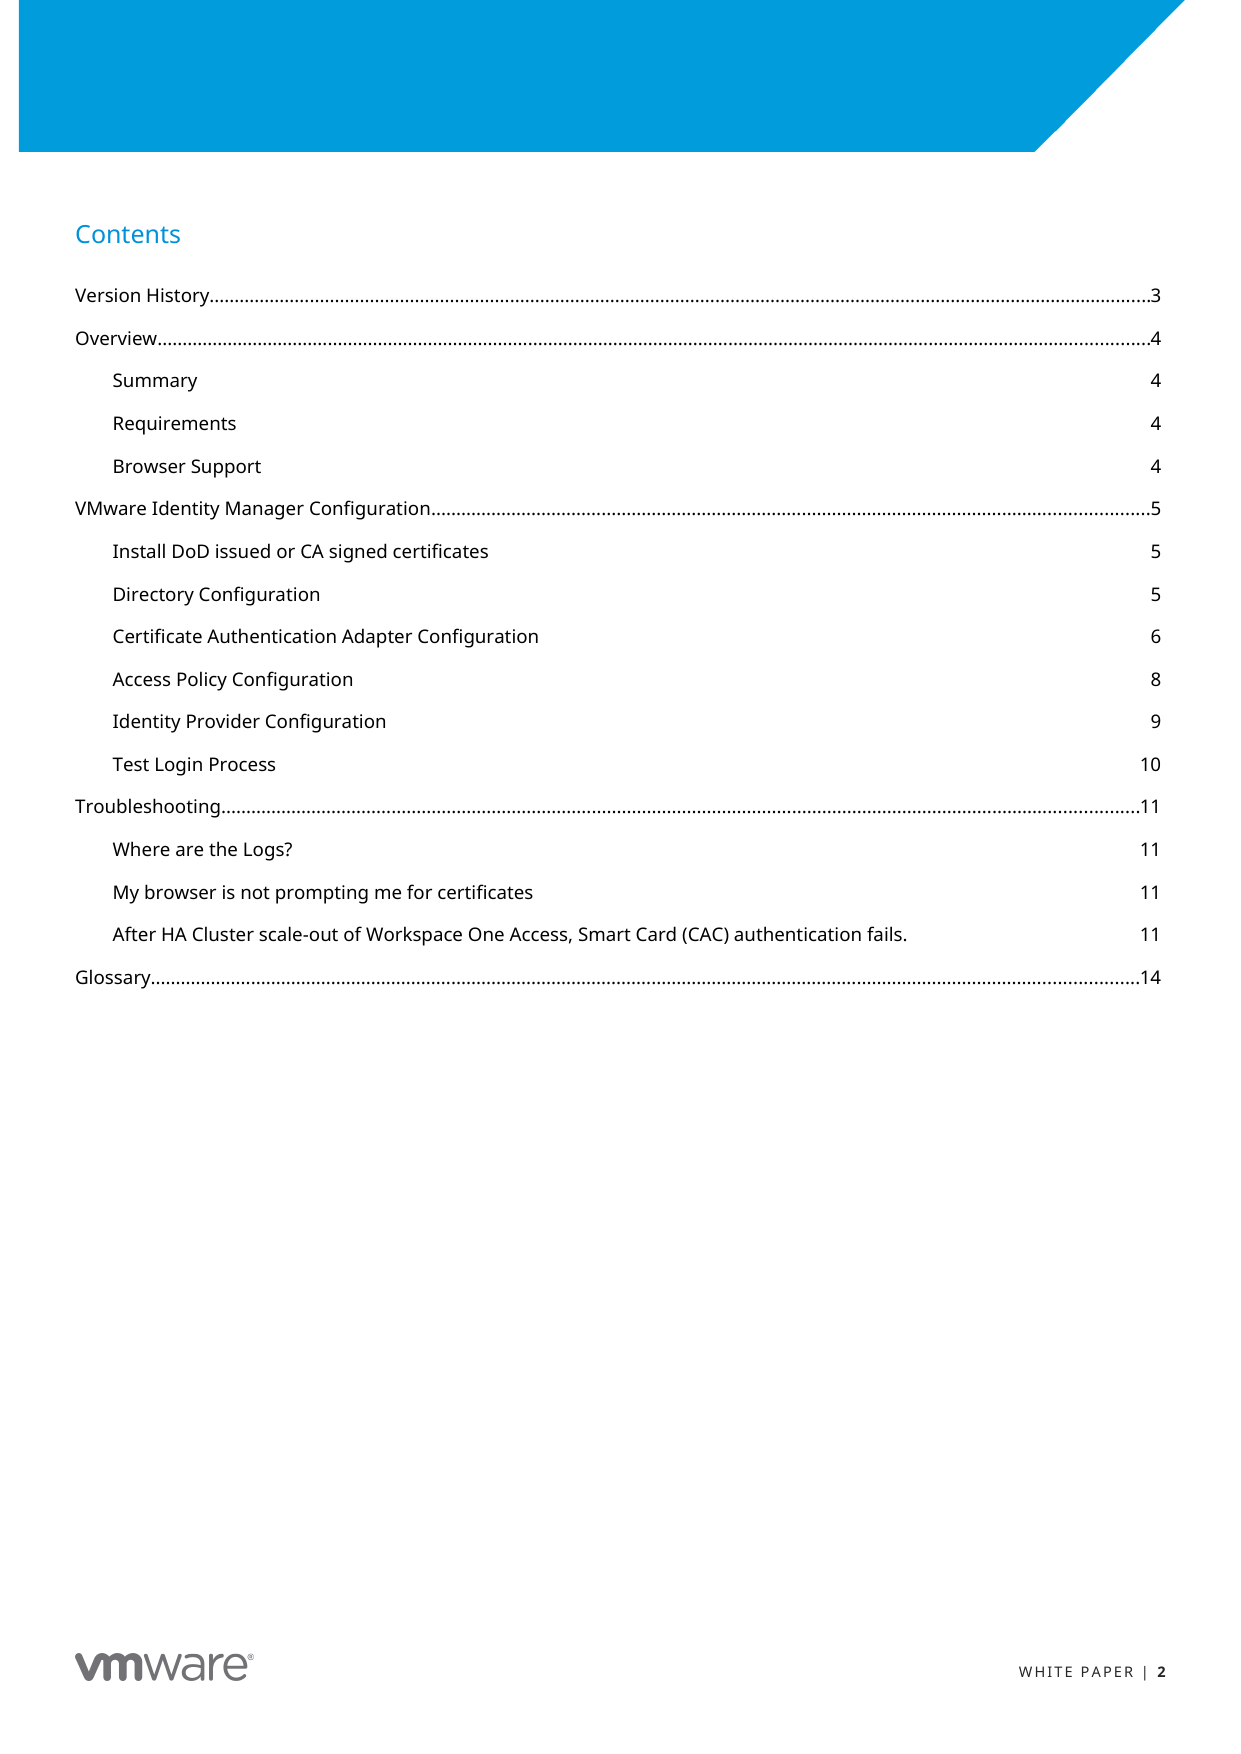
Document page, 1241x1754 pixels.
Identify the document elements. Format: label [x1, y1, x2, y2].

picture [75, 1653, 254, 1681]
picture [1036, 0, 1204, 152]
